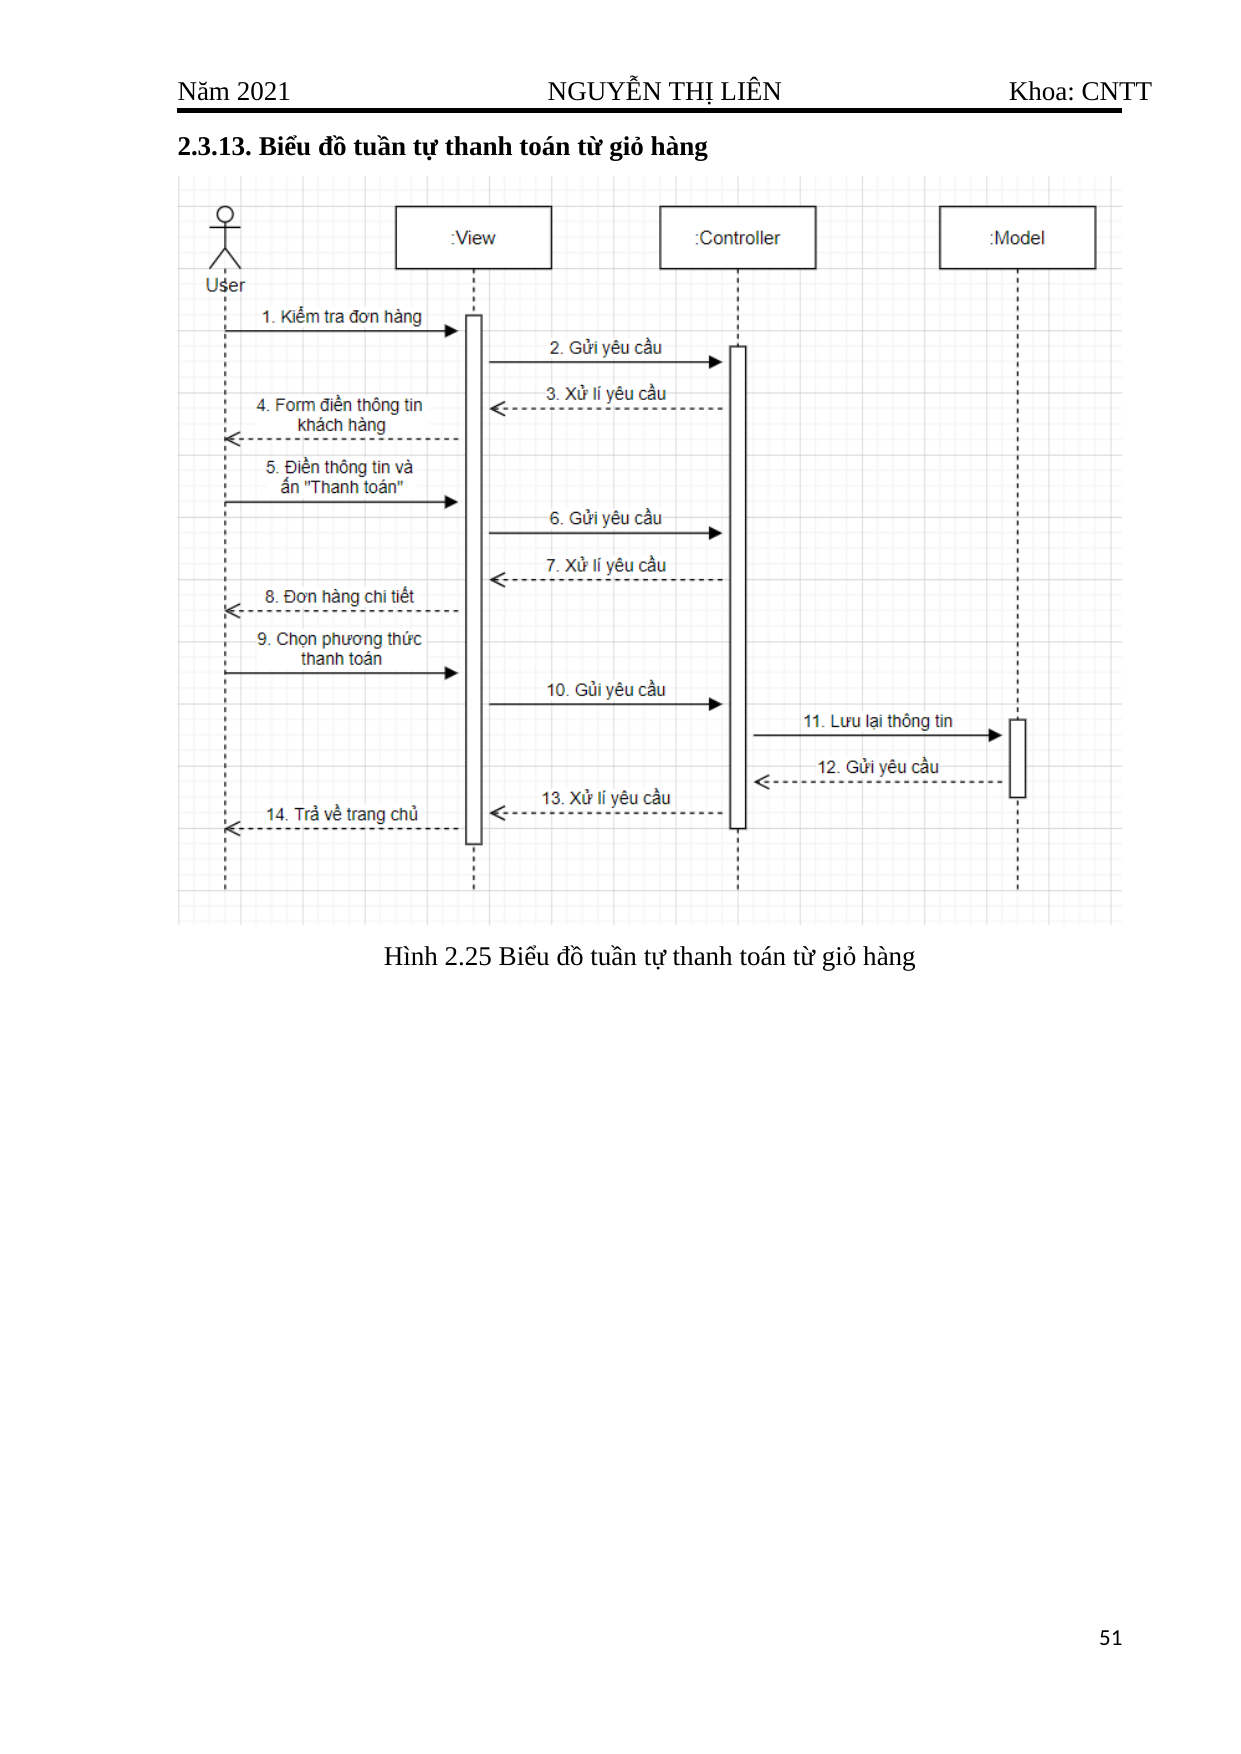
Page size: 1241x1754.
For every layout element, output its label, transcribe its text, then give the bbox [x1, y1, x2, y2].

text Hình 2.25 Biểu đồ tuần tự thanh toán từ giỏ hàng [177, 925, 1122, 971]
subtitle Biểu đồ tuần tự thanh toán từ giỏ hàng [177, 130, 1122, 161]
picture [177, 176, 1123, 925]
